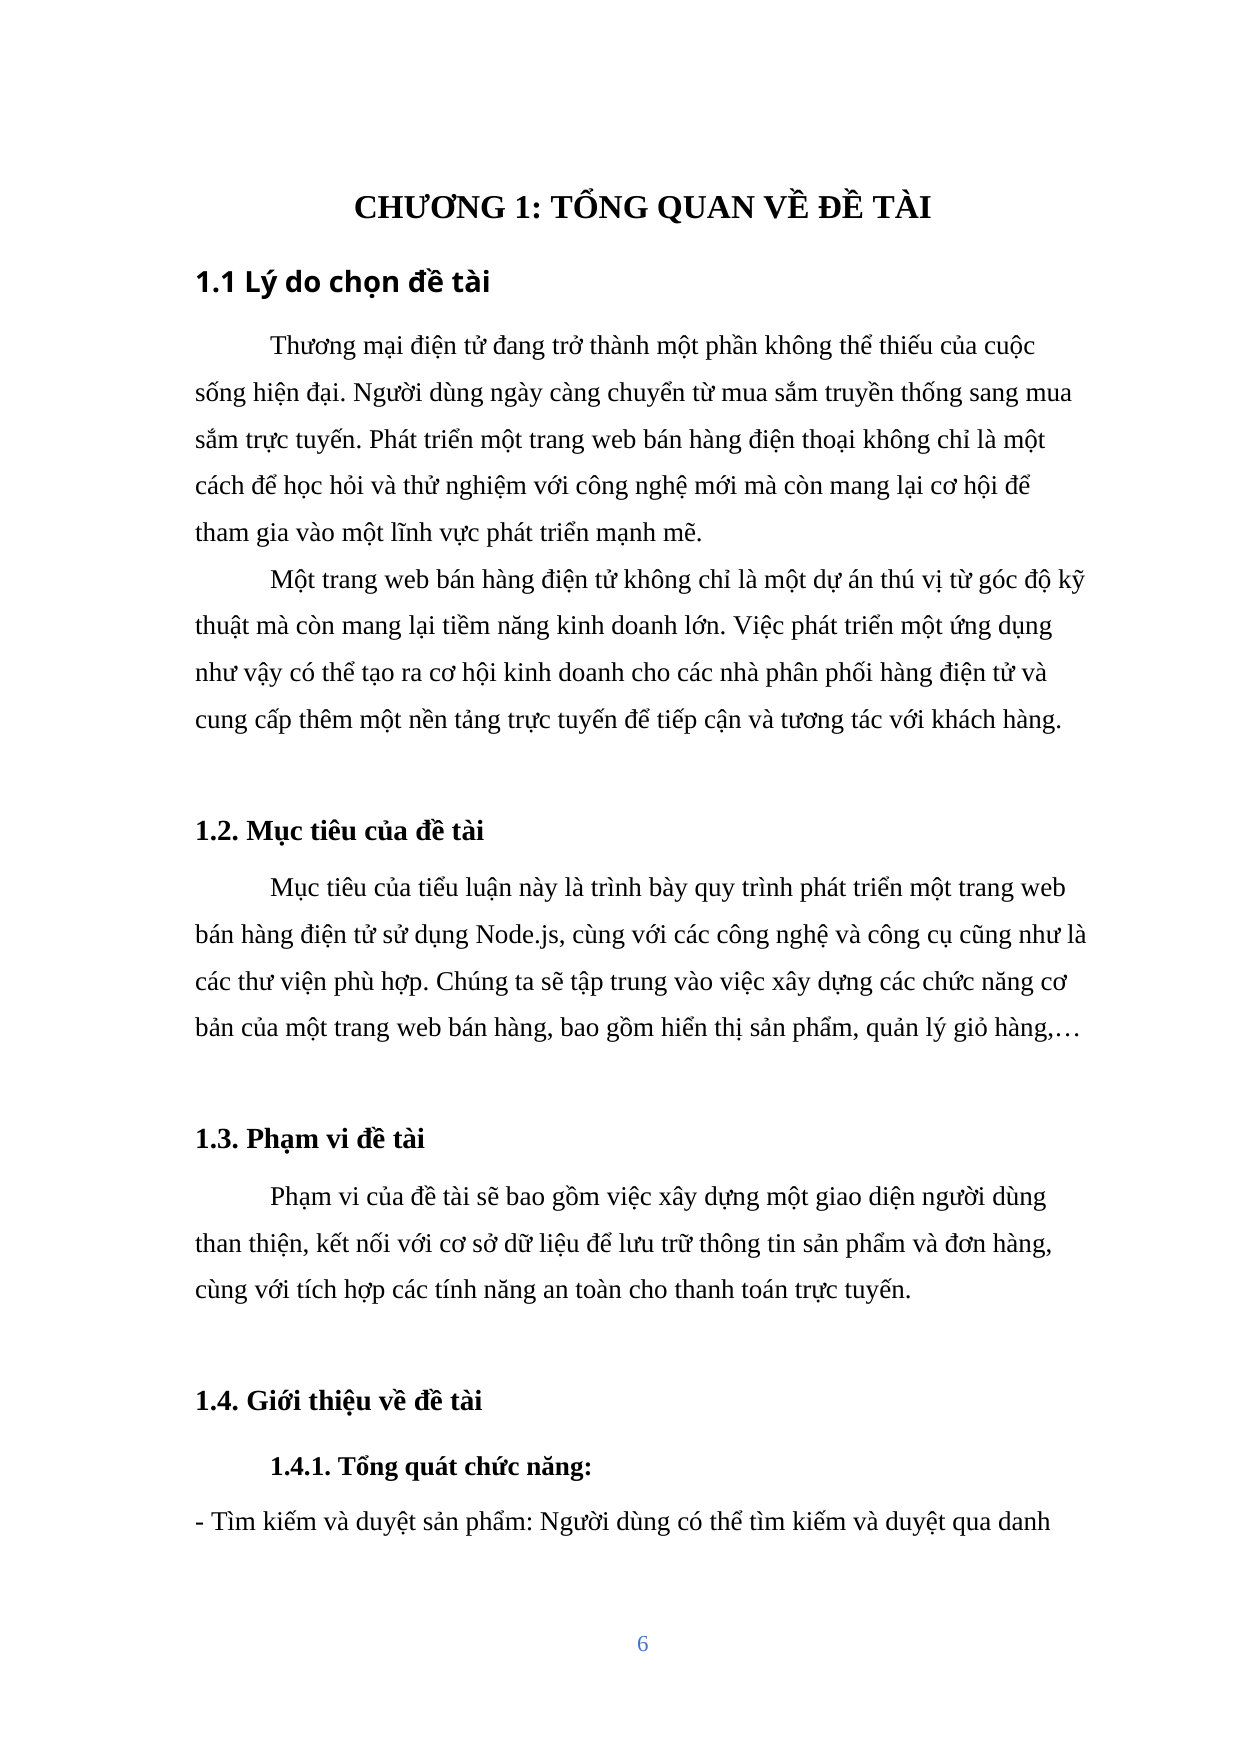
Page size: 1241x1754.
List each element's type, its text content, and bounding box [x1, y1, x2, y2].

subtitle 1.2. Mục tiêu của đề tài [195, 813, 1090, 846]
subtitle 1.3. Phạm vi đề tài [195, 1121, 1090, 1155]
subtitle 1.4.1. Tổng quát chức năng: [270, 1450, 1090, 1482]
text Phạm vi của đề tài sẽ bao gồm việc xây dựng một giao diện người dùng than thiện, kết nối với cơ sở dữ liệu để lưu trữ thông tin sản phẩm và đơn hàng, cùng với tích hợp các tính năng an toàn cho thanh toán trực tuyến. [195, 1180, 1090, 1304]
subtitle 1.1 Lý do chọn đề tài [195, 262, 1090, 301]
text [195, 1505, 1090, 1537]
subtitle CHƯƠNG 1: TỔNG QUAN VỀ ĐỀ TÀI [195, 187, 1090, 226]
text Một trang web bán hàng điện tử không chỉ là một dự án thú vị từ góc độ kỹ thuật mà còn mang lại tiềm năng kinh doanh lớn. Việc phát triển một ứng dụng như vậy có thể tạo ra cơ hội kinh doanh cho các nhà phân phối hàng điện tử và cung cấp thêm một nền tảng trực tuyến để tiếp cận và tương tác với khách hàng. [195, 563, 1090, 734]
text Mục tiêu của tiểu luận này là trình bày quy trình phát triển một trang web bán hàng điện tử sử dụng Node.js, cùng với các công nghệ và công cụ cũng như là các thư viện phù hợp. Chúng ta sẽ tập trung vào việc xây dựng các chức năng cơ bản của một trang web bán hàng, bao gồm hiển thị sản phẩm, quản lý giỏ hàng,… [195, 871, 1090, 1043]
subtitle 1.4. Giới thiệu về đề tài [195, 1383, 1090, 1417]
text Thương mại điện tử đang trở thành một phần không thể thiếu của cuộc sống hiện đại. Người dùng ngày càng chuyển từ mua sắm truyền thống sang mua sắm trực tuyến. Phát triển một trang web bán hàng điện thoại không chỉ là một cách để học hỏi và thử nghiệm với công nghệ mới mà còn mang lại cơ hội để tham gia vào một lĩnh vực phát triển mạnh mẽ. [195, 329, 1090, 547]
